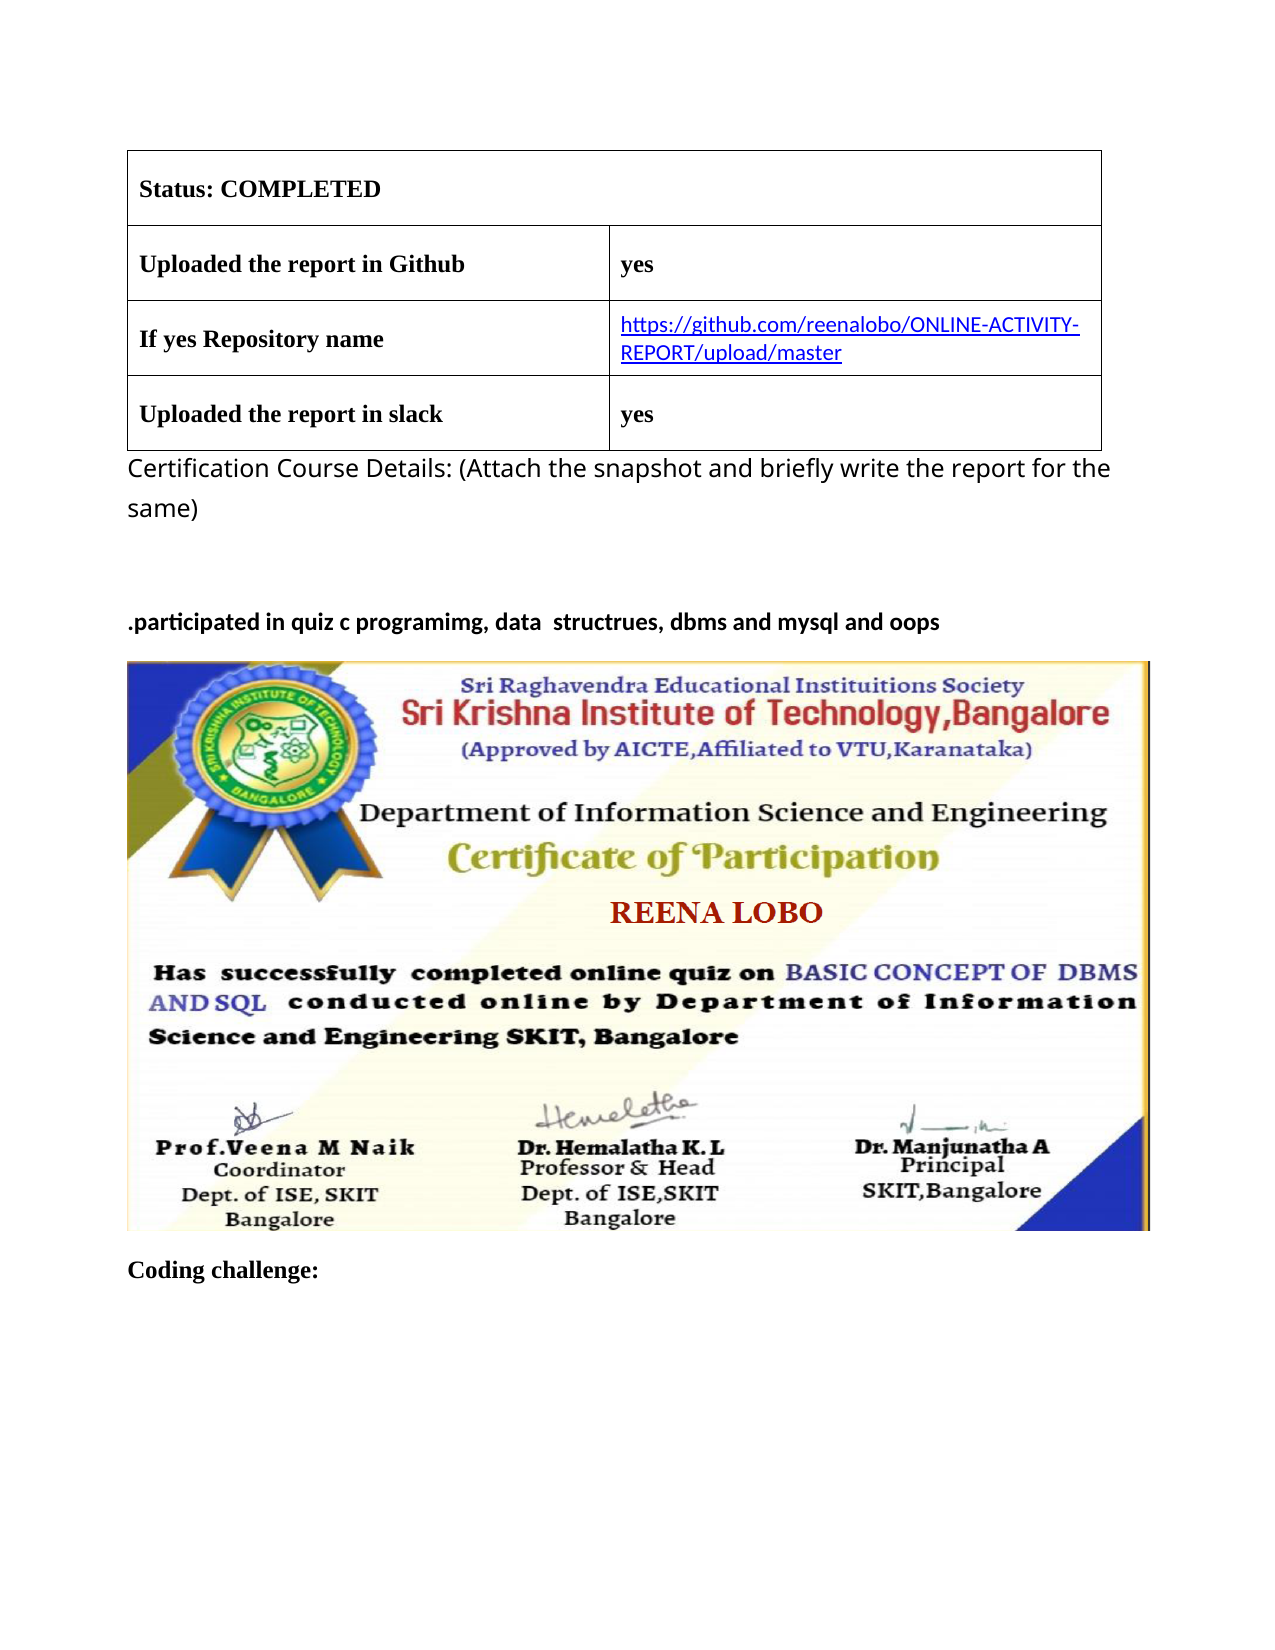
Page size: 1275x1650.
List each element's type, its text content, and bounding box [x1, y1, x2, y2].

text Certification Course Details: (Attach the snapshot and briefly write the report for the same) [127, 451, 1150, 524]
text Coding challenge: [127, 1255, 1150, 1284]
table_cell https://github.com/reenalobo/ONLINE-ACTIVITY-REPORT/upload/master [610, 301, 1101, 375]
text .participated in quiz c programimg, data structrues, dbms and mysql and oops [127, 606, 1150, 637]
picture [127, 661, 1150, 1231]
table_cell Uploaded the report in Github [128, 226, 609, 300]
table_cell Status: COMPLETED [128, 151, 1101, 225]
table_cell yes [610, 376, 1101, 450]
table_cell yes [610, 226, 1101, 300]
table_cell If yes Repository name [128, 301, 609, 375]
table_cell Uploaded the report in slack [128, 376, 609, 450]
